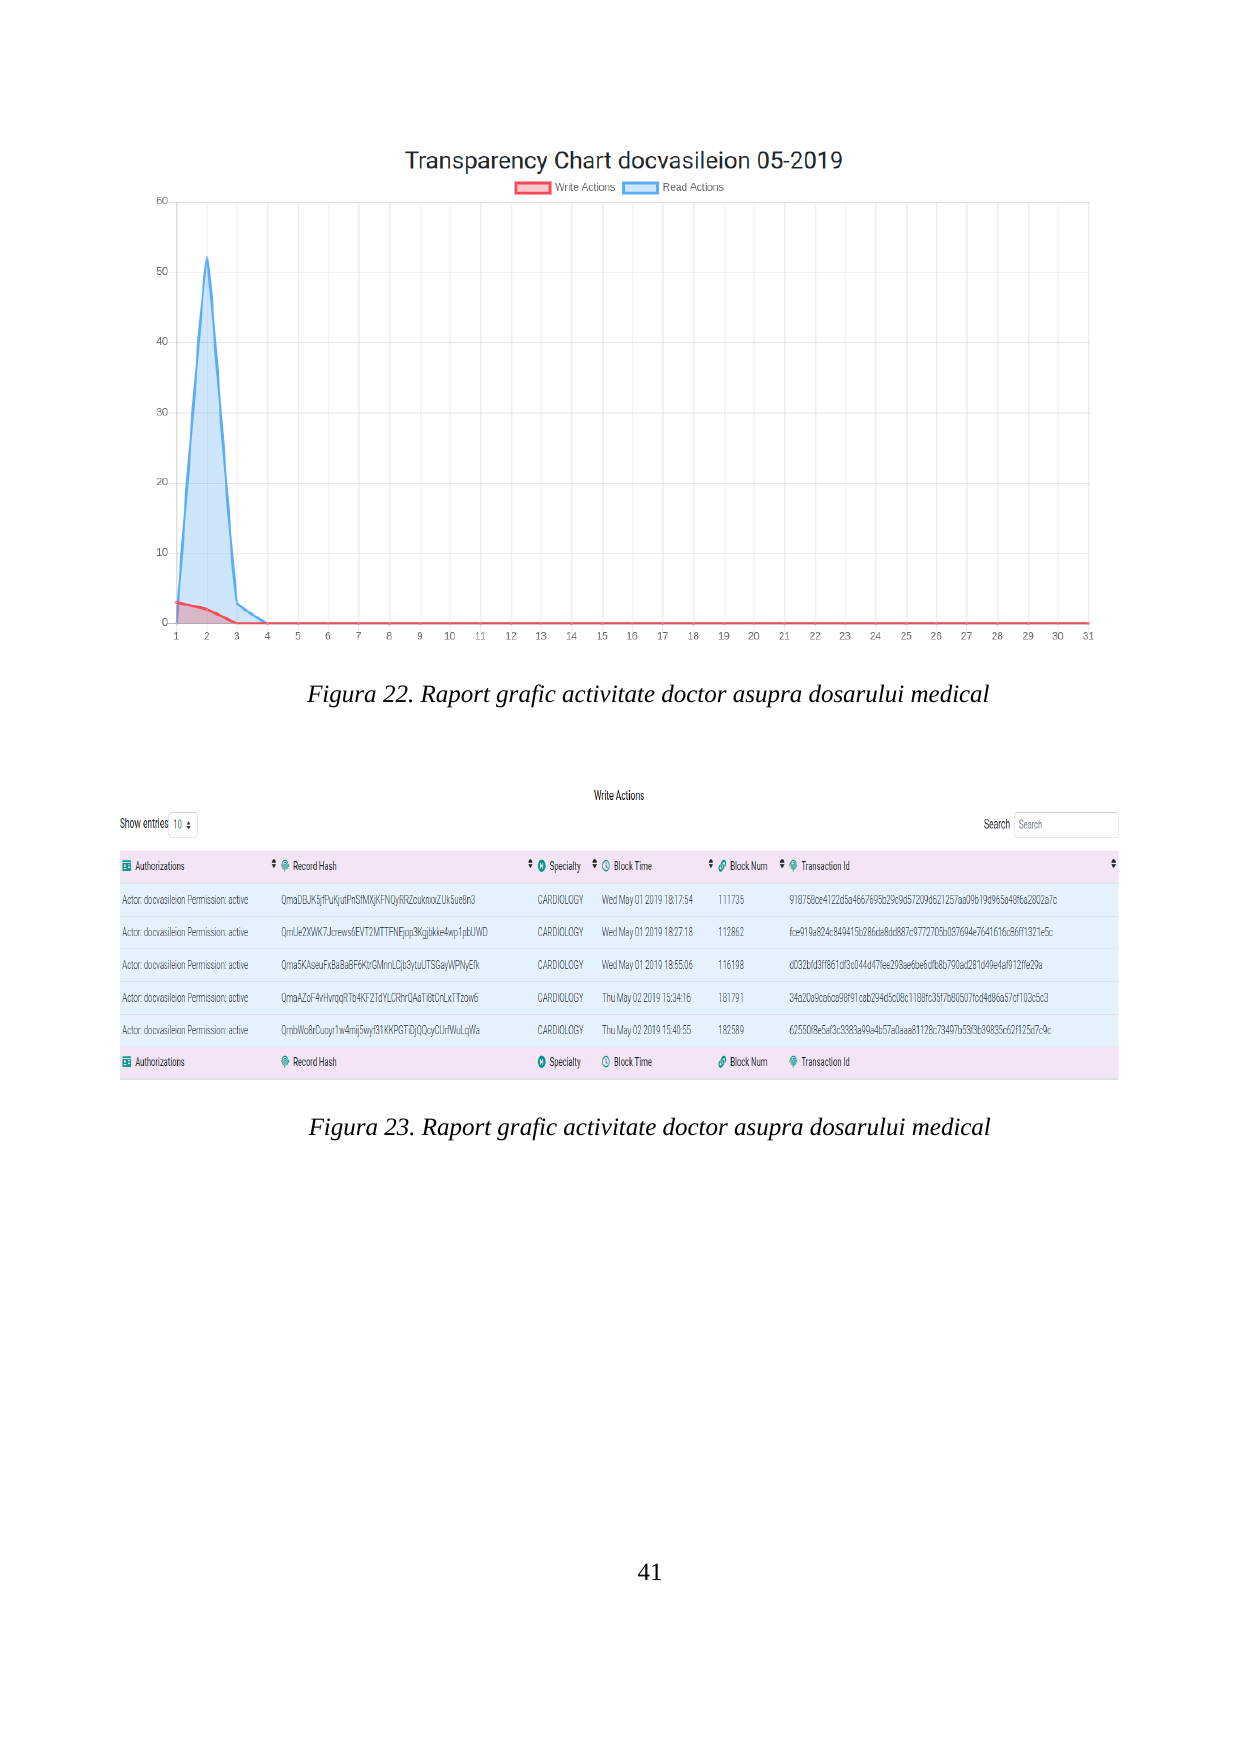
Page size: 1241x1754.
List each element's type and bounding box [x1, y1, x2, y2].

picture [118, 771, 1123, 1091]
picture [116, 117, 1121, 657]
